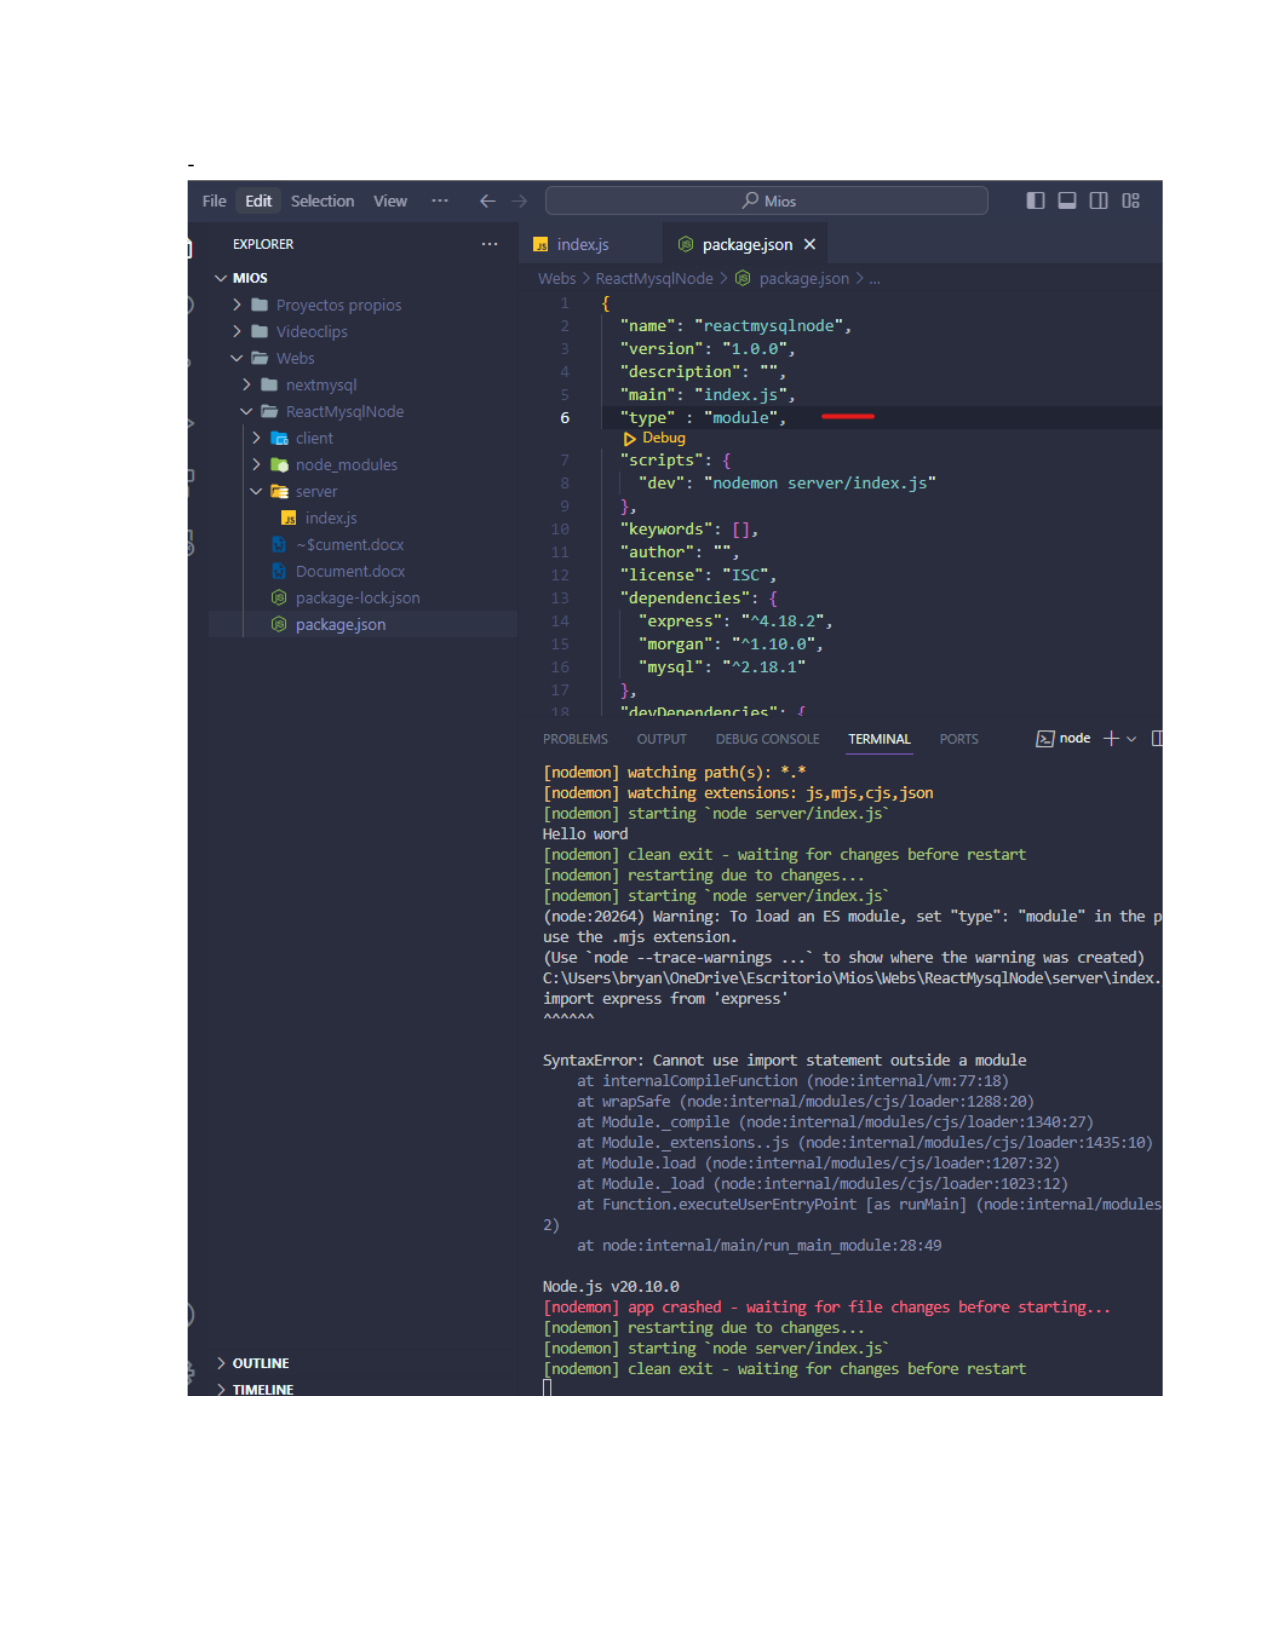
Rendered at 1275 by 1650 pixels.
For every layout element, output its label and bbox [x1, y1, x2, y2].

picture [187, 180, 1163, 1396]
